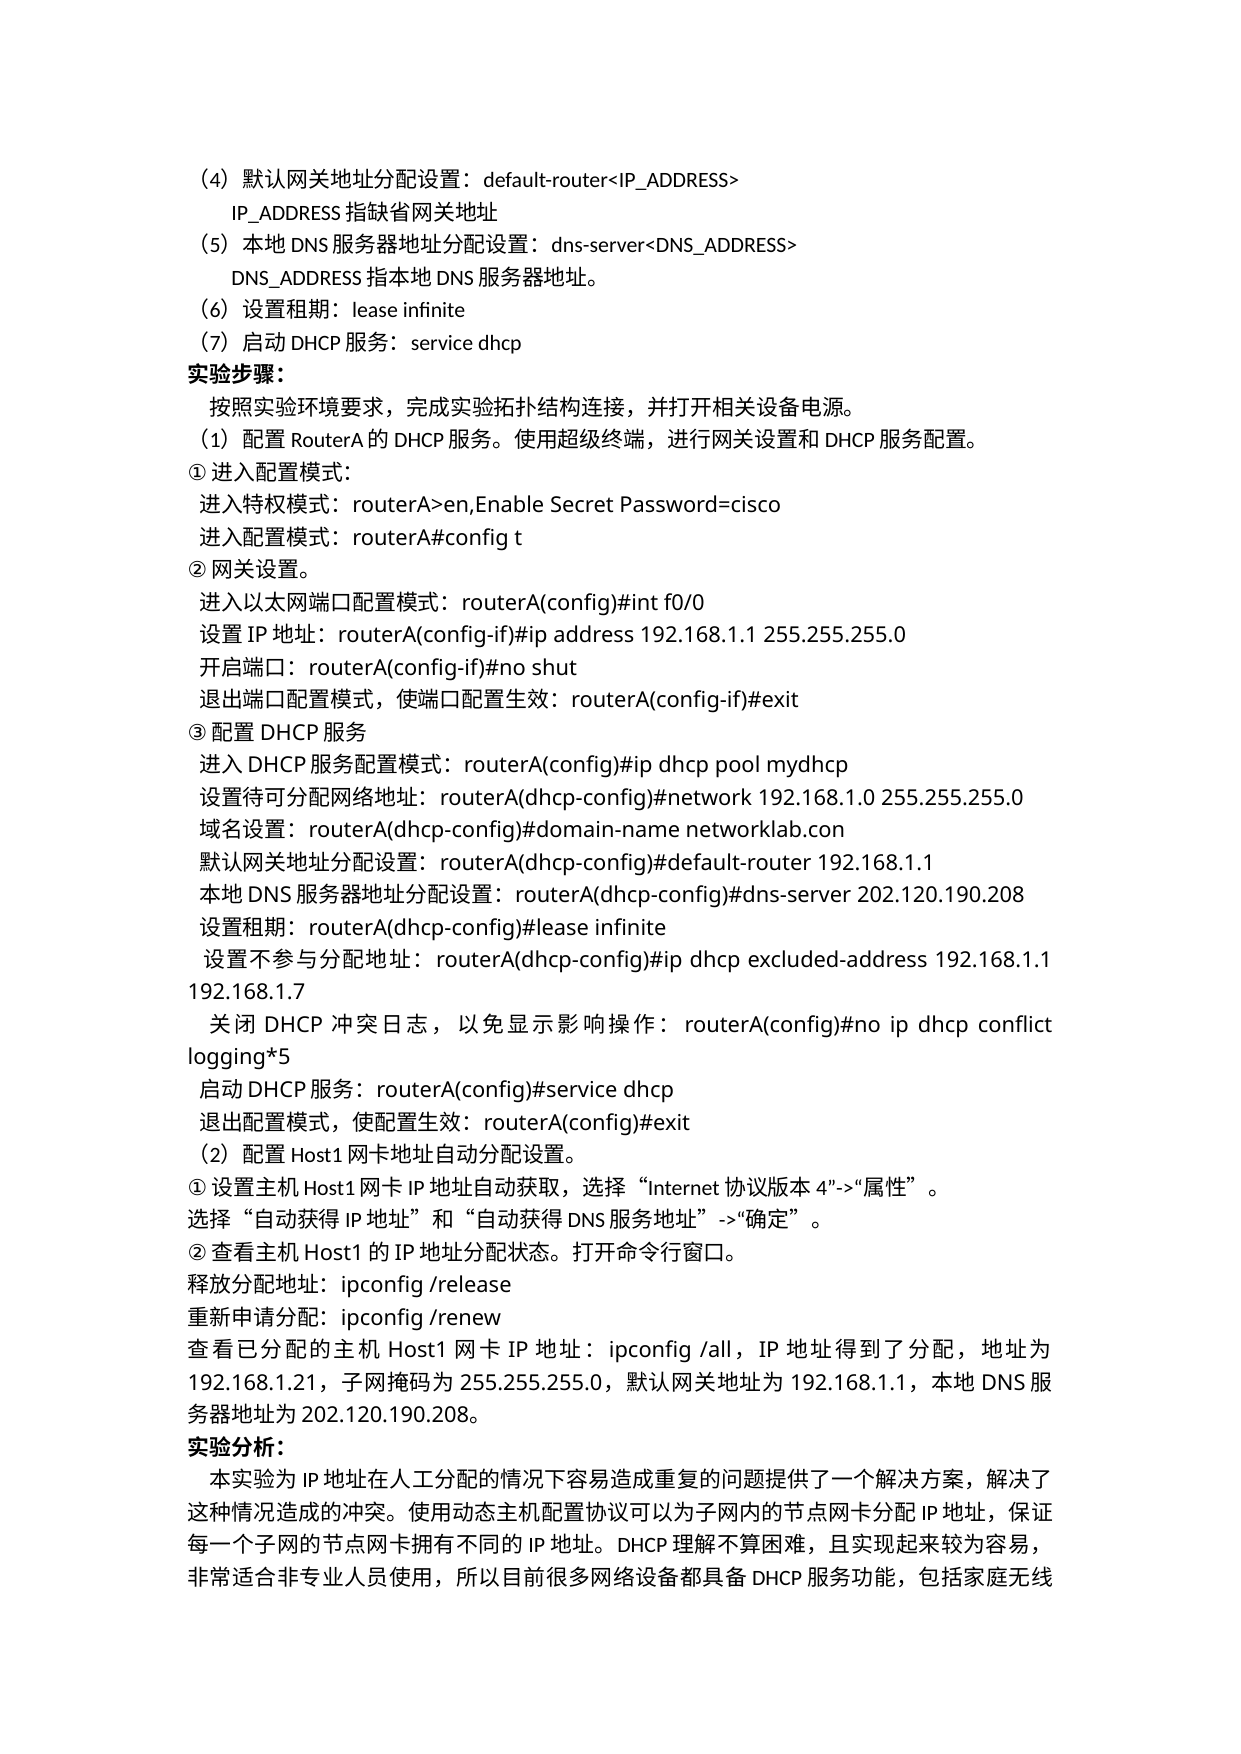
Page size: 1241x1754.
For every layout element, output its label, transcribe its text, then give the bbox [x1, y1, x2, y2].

list 查看已分配的主机Host1网卡IP地址：ipconfig /all，IP地址得到了分配，地址为192.168.1.21，子网掩码为255.255.255.0，默认网关地址为192.168.1.1，本地DNS服务器地址为202.120.190.208。 [187, 1332, 1053, 1429]
list 启动DHCP服务：service dhcp [187, 324, 1053, 357]
list 设置不参与分配地址：routerA(dhcp-config)#ip dhcp excluded-address 192.168.1.1 192.168.1.7 [187, 942, 1053, 1007]
list 启动DHCP服务：routerA(config)#service dhcp [187, 1072, 1053, 1104]
list 释放分配地址：ipconfig /release [187, 1267, 1053, 1299]
list 默认网关地址分配设置：default-router<IP_ADDRESS> [187, 162, 1053, 194]
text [187, 1462, 1053, 1592]
list ①设置主机Host1网卡IP地址自动获取，选择“Internet协议版本4”->“属性”。 [187, 1169, 1053, 1202]
list 设置待可分配网络地址：routerA(dhcp-config)#network 192.168.1.0 255.255.255.0 [187, 779, 1053, 812]
list 重新申请分配：ipconfig /renew [187, 1299, 1053, 1332]
list 设置IP地址：routerA(config-if)#ip address 192.168.1.1 255.255.255.0 [187, 617, 1053, 649]
list ①进入配置模式： [187, 454, 1053, 487]
list ③配置DHCP服务 [187, 714, 1053, 747]
list 默认网关地址分配设置：routerA(dhcp-config)#default-router 192.168.1.1 [187, 844, 1053, 877]
list 选择“自动获得IP地址”和“自动获得DNS服务地址”->“确定”。 [187, 1202, 1053, 1234]
list 进入配置模式：routerA#config t [187, 519, 1053, 552]
list 本地DNS服务器地址分配设置：dns-server<DNS_ADDRESS> [187, 227, 1053, 259]
list 配置RouterA的DHCP服务。使用超级终端，进行网关设置和DHCP服务配置。 [187, 422, 1053, 454]
list 关闭DHCP冲突日志，以免显示影响操作：routerA(config)#no ip dhcp conflict logging*5 [187, 1007, 1053, 1072]
list 实验步骤： [187, 357, 1053, 389]
list 退出端口配置模式，使端口配置生效：routerA(config-if)#exit [187, 682, 1053, 714]
list DNS_ADDRESS指本地DNS服务器地址。 [231, 259, 1053, 292]
list 设置租期：lease infinite [187, 292, 1053, 324]
list 开启端口：routerA(config-if)#no shut [187, 649, 1053, 682]
list 本地DNS服务器地址分配设置：routerA(dhcp-config)#dns-server 202.120.190.208 [187, 877, 1053, 909]
list 实验分析： [187, 1429, 1053, 1462]
list 退出配置模式，使配置生效：routerA(config)#exit [187, 1104, 1053, 1137]
list 进入以太网端口配置模式：routerA(config)#int f0/0 [187, 584, 1053, 617]
list 配置Host1网卡地址自动分配设置。 [187, 1137, 1053, 1169]
list IP_ADDRESS指缺省网关地址 [231, 194, 1053, 227]
list ②网关设置。 [187, 552, 1053, 584]
list 进入DHCP服务配置模式：routerA(config)#ip dhcp pool mydhcp [187, 747, 1053, 779]
list 设置租期：routerA(dhcp-config)#lease infinite [187, 909, 1053, 942]
list ②查看主机Host1的IP地址分配状态。打开命令行窗口。 [187, 1234, 1053, 1267]
list 按照实验环境要求，完成实验拓扑结构连接，并打开相关设备电源。 [187, 389, 1053, 422]
list 域名设置：routerA(dhcp-config)#domain-name networklab.con [187, 812, 1053, 844]
list 进入特权模式：routerA>en,Enable Secret Password=cisco [187, 487, 1053, 519]
